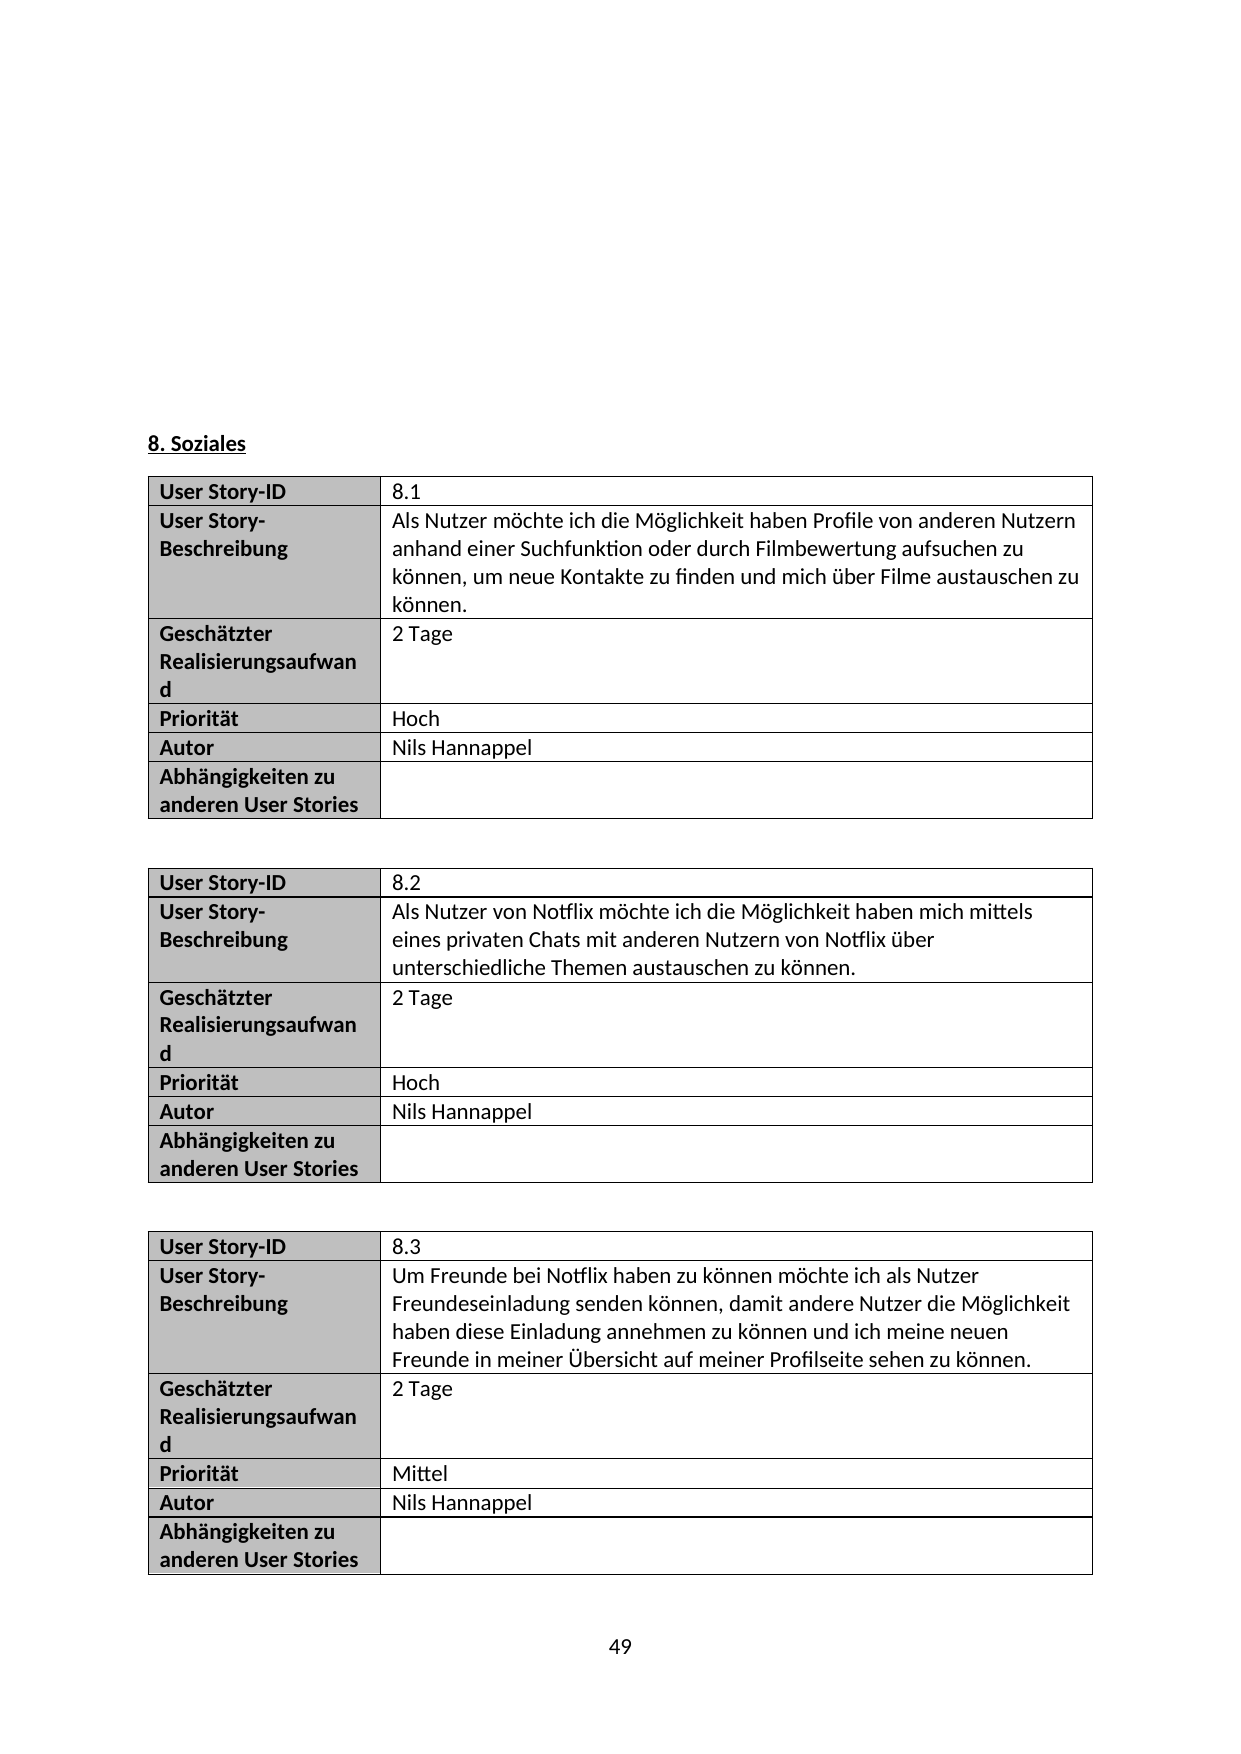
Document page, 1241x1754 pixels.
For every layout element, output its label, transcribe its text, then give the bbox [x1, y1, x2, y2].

table_cell Nils Hannappel [381, 733, 1092, 761]
table_cell Nils Hannappel [381, 1097, 1092, 1125]
table_cell [381, 1518, 1092, 1573]
table_header User Story-ID [149, 477, 380, 505]
table_header User Story-ID [149, 1232, 380, 1260]
table_cell Geschätzter Realisierungsaufwand [149, 983, 380, 1067]
table_cell User Story-Beschreibung [149, 898, 380, 982]
table_cell Autor [149, 1489, 380, 1516]
table_cell 2 Tage [381, 1374, 1092, 1458]
table_cell 2 Tage [381, 983, 1092, 1067]
table_cell 2 Tage [381, 619, 1092, 703]
table_cell Abhängigkeiten zu anderen User Stories [149, 1126, 380, 1182]
table_cell Nils Hannappel [381, 1489, 1092, 1516]
table_cell Geschätzter Realisierungsaufwand [149, 619, 380, 703]
table_cell Als Nutzer möchte ich die Möglichkeit haben Profile von anderen Nutzern anhand einer Suchfunktion oder durch Filmbewertung aufsuchen zu können, um neue Kontakte zu finden und mich über Filme austauschen zu können. [381, 506, 1092, 618]
table_cell Um Freunde bei Notflix haben zu können möchte ich als Nutzer Freundeseinladung senden können, damit andere Nutzer die Möglichkeit haben diese Einladung annehmen zu können und ich meine neuen Freunde in meiner Übersicht auf meiner Profilseite sehen zu können. [381, 1261, 1092, 1373]
table_cell Mittel [381, 1459, 1092, 1487]
table_cell Hoch [381, 704, 1092, 732]
table_cell Autor [149, 1097, 380, 1125]
table_header User Story-ID [149, 869, 380, 896]
table_cell Als Nutzer von Notflix möchte ich die Möglichkeit haben mich mittels eines privaten Chats mit anderen Nutzern von Notflix über unterschiedliche Themen austauschen zu können. [381, 898, 1092, 982]
table_cell Abhängigkeiten zu anderen User Stories [149, 762, 380, 818]
table_cell Priorität [149, 1068, 380, 1096]
table_cell User Story-Beschreibung [149, 1261, 380, 1373]
table_cell [381, 762, 1092, 818]
table_cell Abhängigkeiten zu anderen User Stories [149, 1518, 380, 1573]
table_header 8.1 [381, 477, 1092, 505]
table_header 8.2 [381, 869, 1092, 896]
table_header 8.3 [381, 1232, 1092, 1260]
table_cell Autor [149, 733, 380, 761]
table_cell Priorität [149, 704, 380, 732]
table_cell Hoch [381, 1068, 1092, 1096]
text 8. Soziales [148, 429, 1093, 457]
table_cell [381, 1126, 1092, 1182]
table_cell User Story-Beschreibung [149, 506, 380, 618]
table_cell Geschätzter Realisierungsaufwand [149, 1374, 380, 1458]
table_cell Priorität [149, 1459, 380, 1487]
